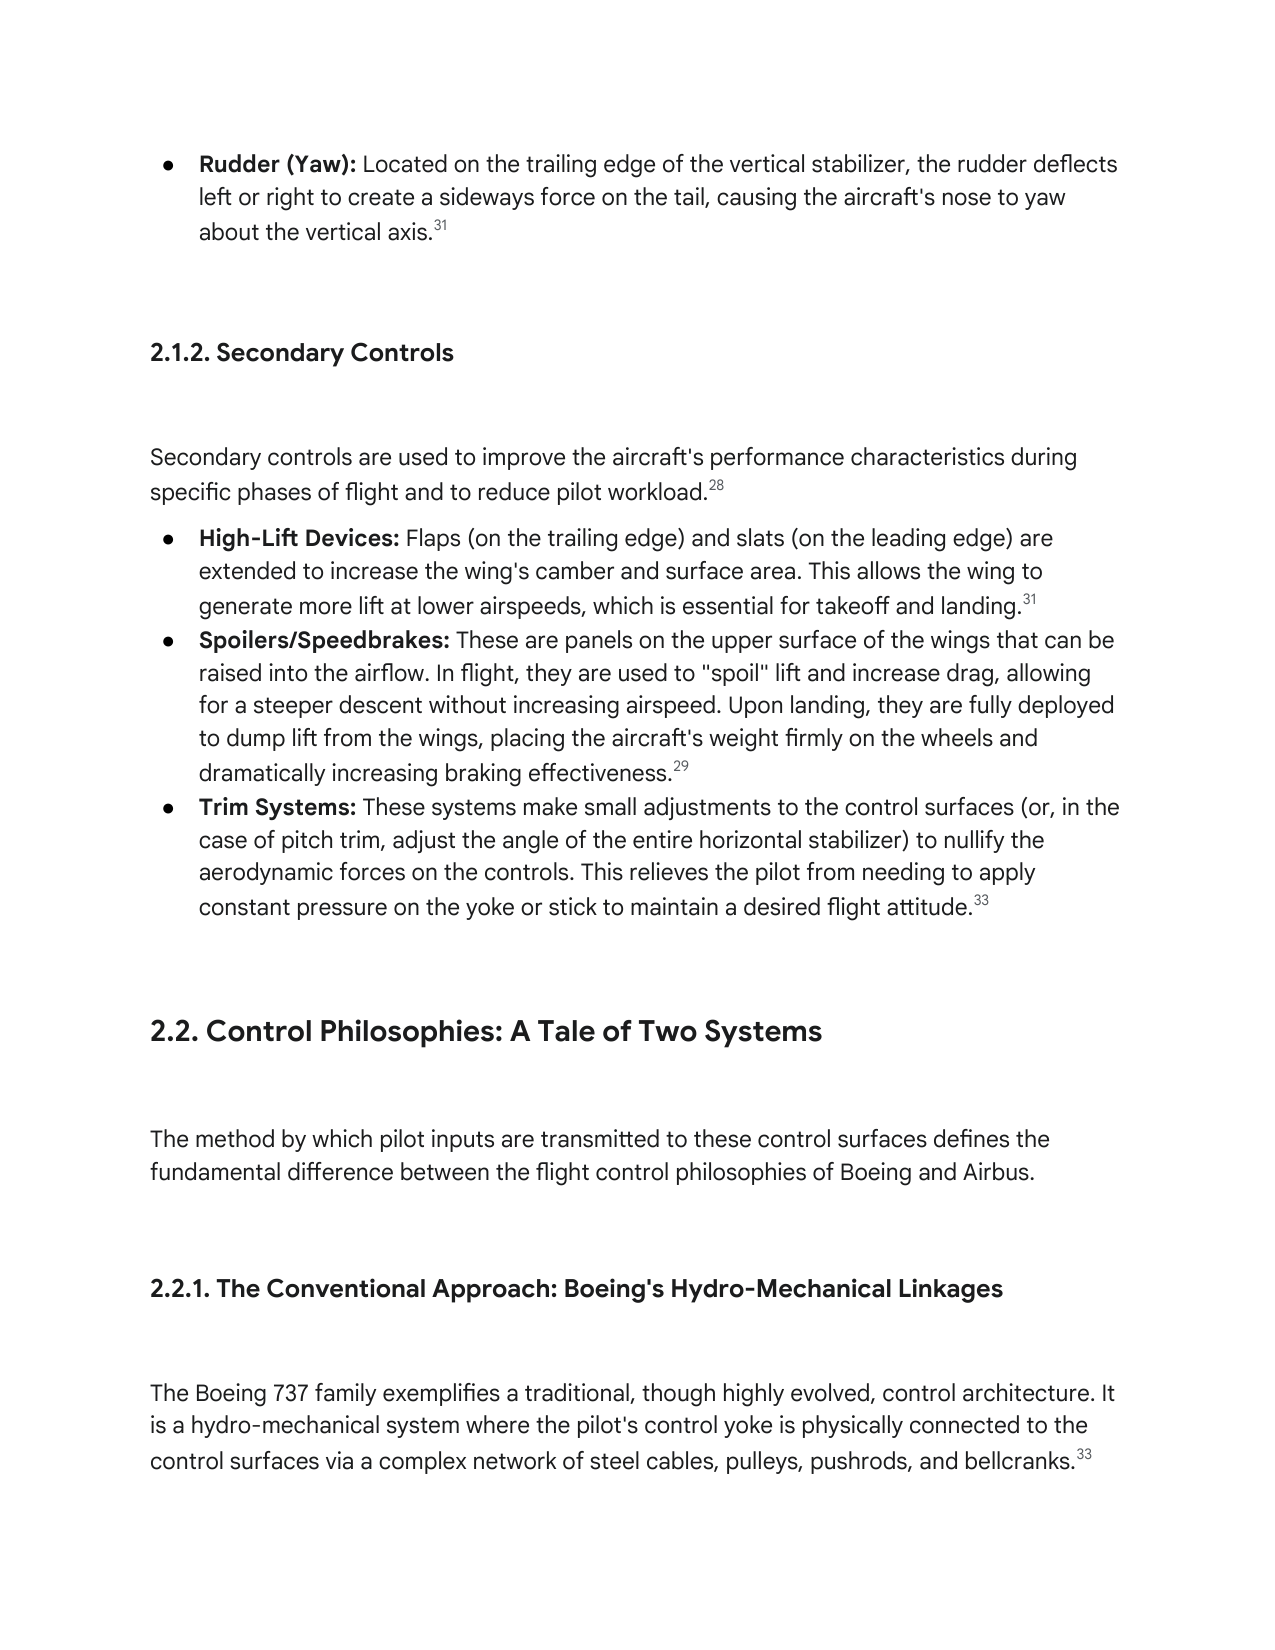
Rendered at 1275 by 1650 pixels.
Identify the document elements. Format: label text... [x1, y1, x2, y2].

text Secondary controls are used to improve the aircraft's performance characteristics during specific phases of flight and to reduce pilot workload.28 [150, 443, 1125, 508]
subtitle 2.1.2. Secondary Controls [150, 337, 1125, 369]
subtitle 2.2. Control Philosophies: A Tale of Two Systems [150, 1013, 1125, 1050]
text The method by which pilot inputs are transmitted to these control surfaces defines the fundamental difference between the flight control philosophies of Boeing and Airbus. [150, 1125, 1125, 1186]
list Trim Systems: These systems make small adjustments to the control surfaces (or, in the case of pitch trim, adjust the angle of the entire horizontal stabilizer) to nullify the aerodynamic forces on the controls. This relieves the pilot from needing to apply constant pressure on the yoke or stick to maintain a desired flight attitude.33 [161, 793, 1125, 923]
list High-Lift Devices: Flaps (on the trailing edge) and slats (on the leading edge) are extended to increase the wing's camber and surface area. This allows the wing to generate more lift at lower airspeeds, which is essential for takeoff and landing.31 [161, 524, 1125, 622]
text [150, 1379, 1125, 1476]
subtitle 2.2.1. The Conventional Approach: Boeing's Hydro-Mechanical Linkages [150, 1273, 1125, 1304]
list Spoilers/Speedbrakes: These are panels on the upper surface of the wings that can be raised into the airflow. In flight, they are used to "spoil" lift and increase drag, allowing for a steeper descent without increasing airspeed. Upon landing, they are fully deployed to dump lift from the wings, placing the aircraft's weight firmly on the wheels and dramatically increasing braking effectiveness.29 [161, 626, 1125, 789]
list Rudder (Yaw): Located on the trailing edge of the vertical stabilizer, the rudder deflects left or right to create a sideways force on the tail, causing the aircraft's nose to yaw about the vertical axis.31 [161, 150, 1125, 247]
